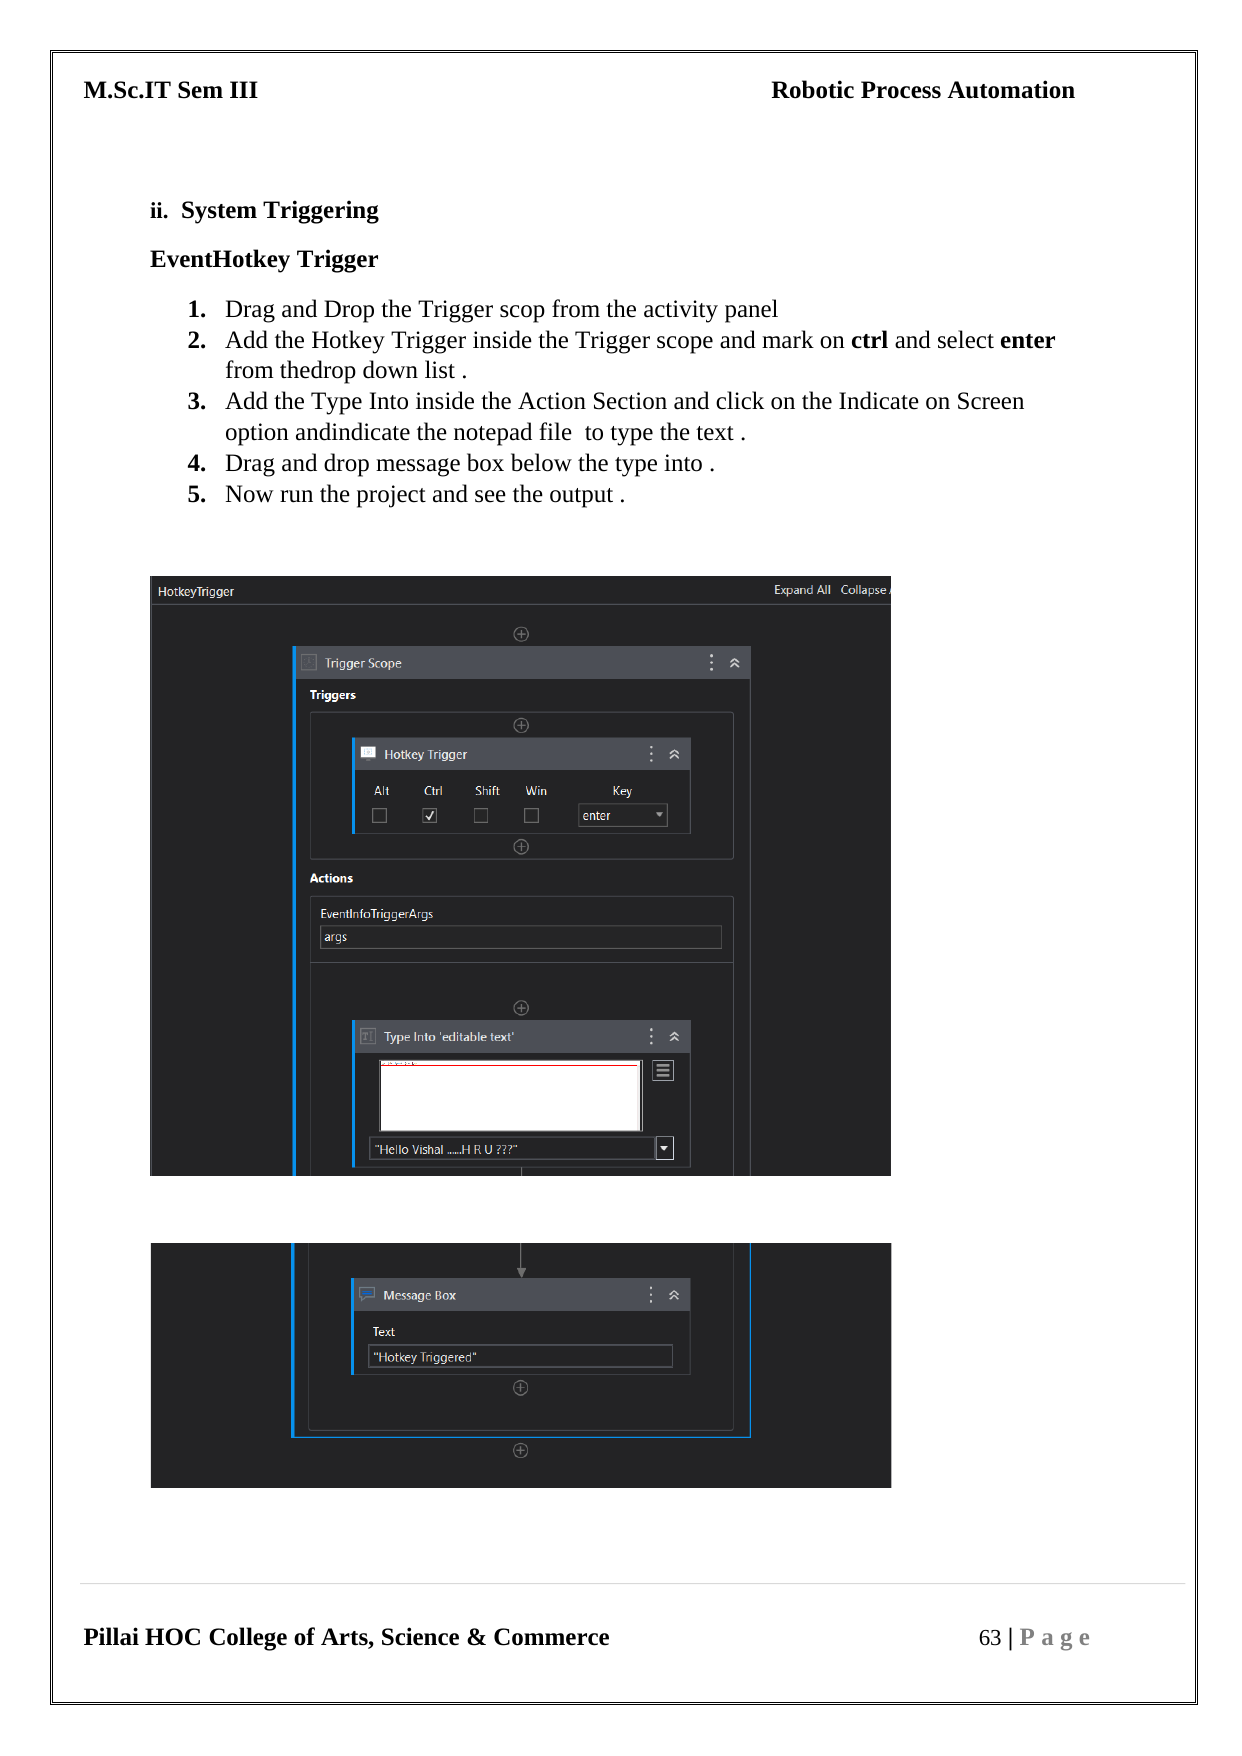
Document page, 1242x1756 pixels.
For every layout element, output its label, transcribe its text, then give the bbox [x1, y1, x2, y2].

subtitle System Triggering EventHotkey Trigger [150, 195, 380, 273]
picture [150, 1243, 892, 1488]
list Drag and Drop the Trigger scop from the activity panel [187, 294, 1195, 323]
list Add the Type Into inside the Action Section and click on the Indicate on Screen option andindicate the notepad file to type the text . [187, 386, 1025, 446]
text from thedrop down list . [225, 355, 1195, 384]
list Drag and drop message box below the type into . [187, 448, 1195, 477]
list Add the Hotkey Trigger inside the Trigger scope and mark on ctrl and select enter [187, 325, 1195, 354]
list Now run the project and see the output . [187, 479, 1195, 508]
picture [150, 576, 891, 1176]
